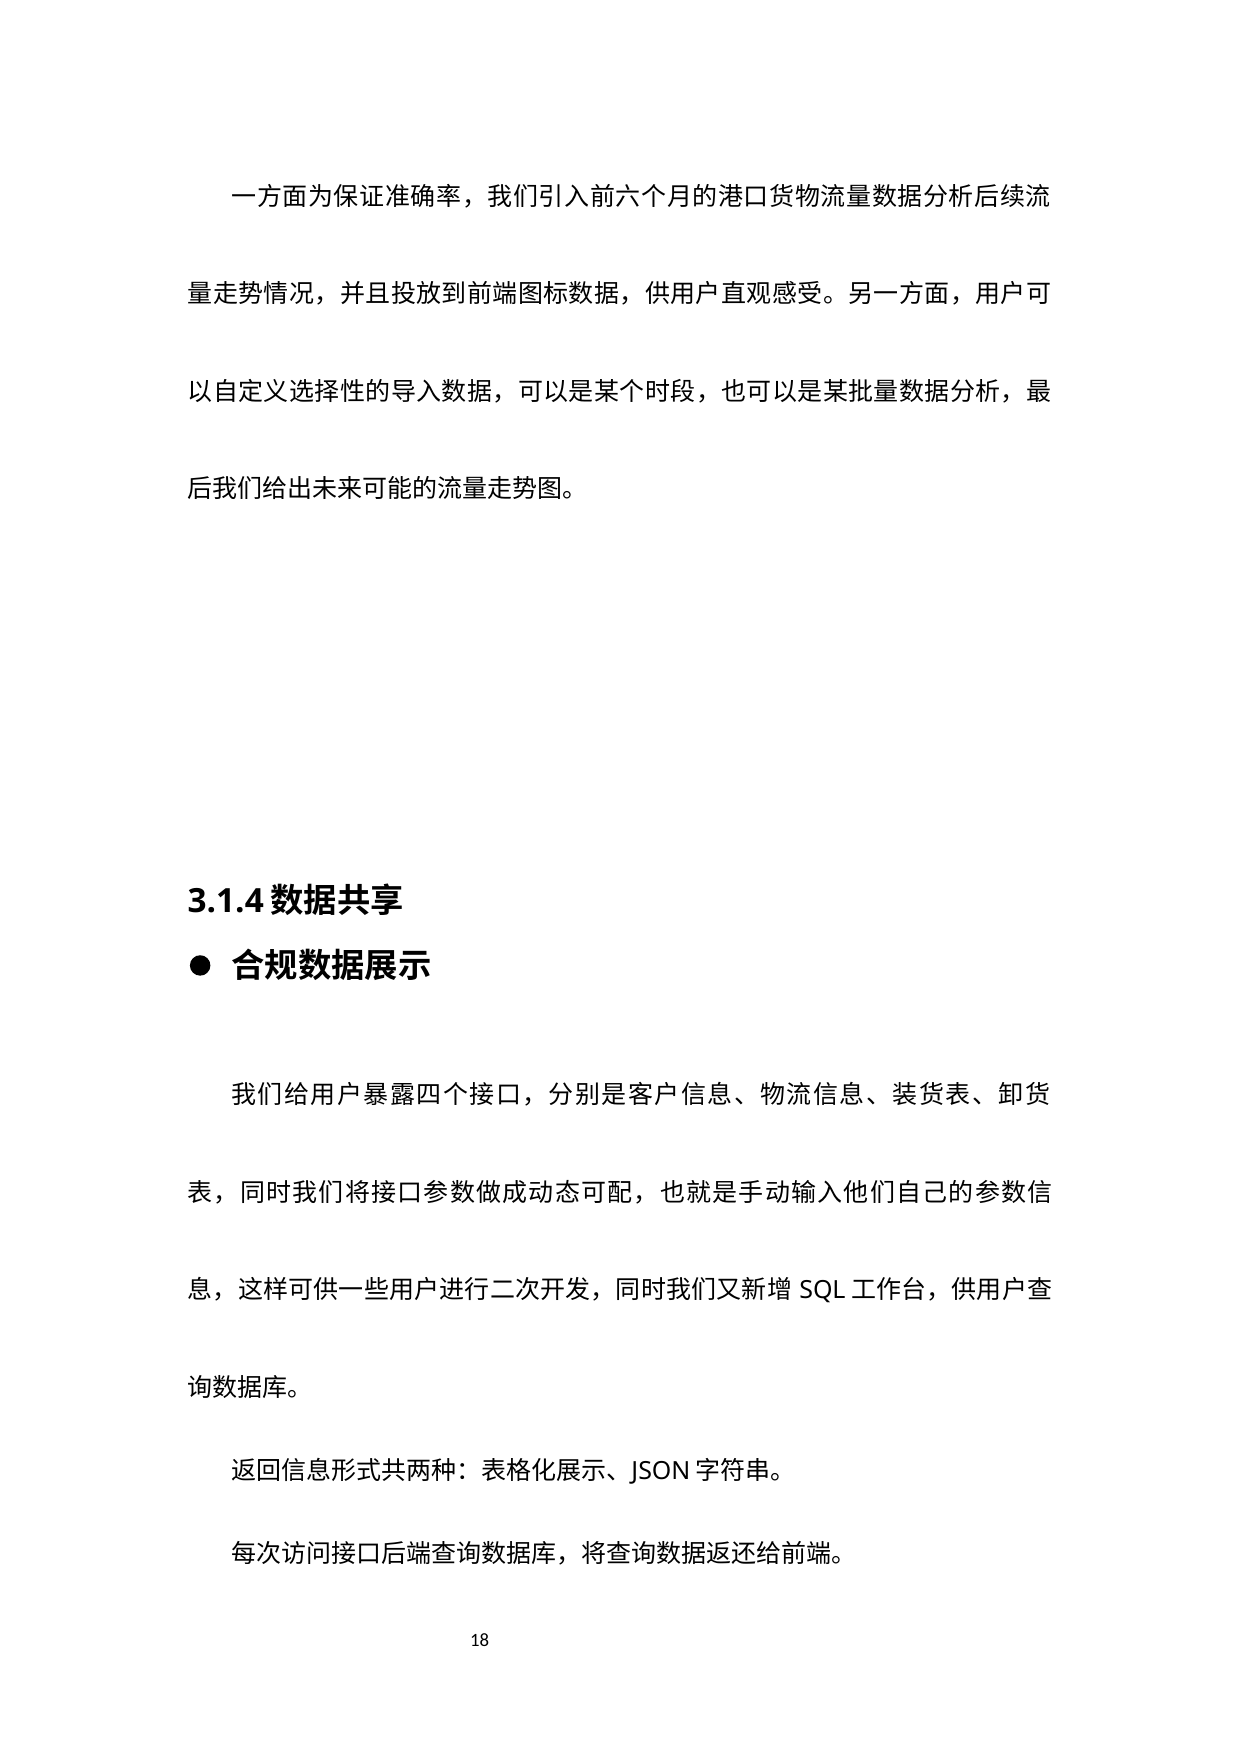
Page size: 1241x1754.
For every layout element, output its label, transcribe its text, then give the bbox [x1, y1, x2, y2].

list 每次访问接口后端查询数据库，将查询数据返还给前端。 [187, 1519, 1053, 1584]
list 一方面为保证准确率，我们引入前六个月的港口货物流量数据分析后续流量走势情况，并且投放到前端图标数据，供用户直观感受。另一方面，用户可以自定义选择性的导入数据，可以是某个时段，也可以是某批量数据分析，最后我们给出未来可能的流量走势图。 [187, 162, 1053, 519]
list 合规数据展示 [187, 931, 1053, 996]
list 返回信息形式共两种：表格化展示、JSON字符串。 [187, 1436, 1053, 1501]
list 3.1.4数据共享 [187, 866, 1053, 931]
list 我们给用户暴露四个接口，分别是客户信息、物流信息、装货表、卸货表，同时我们将接口参数做成动态可配，也就是手动输入他们自己的参数信息，这样可供一些用户进行二次开发，同时我们又新增SQL工作台，供用户查询数据库。 [187, 1061, 1053, 1418]
